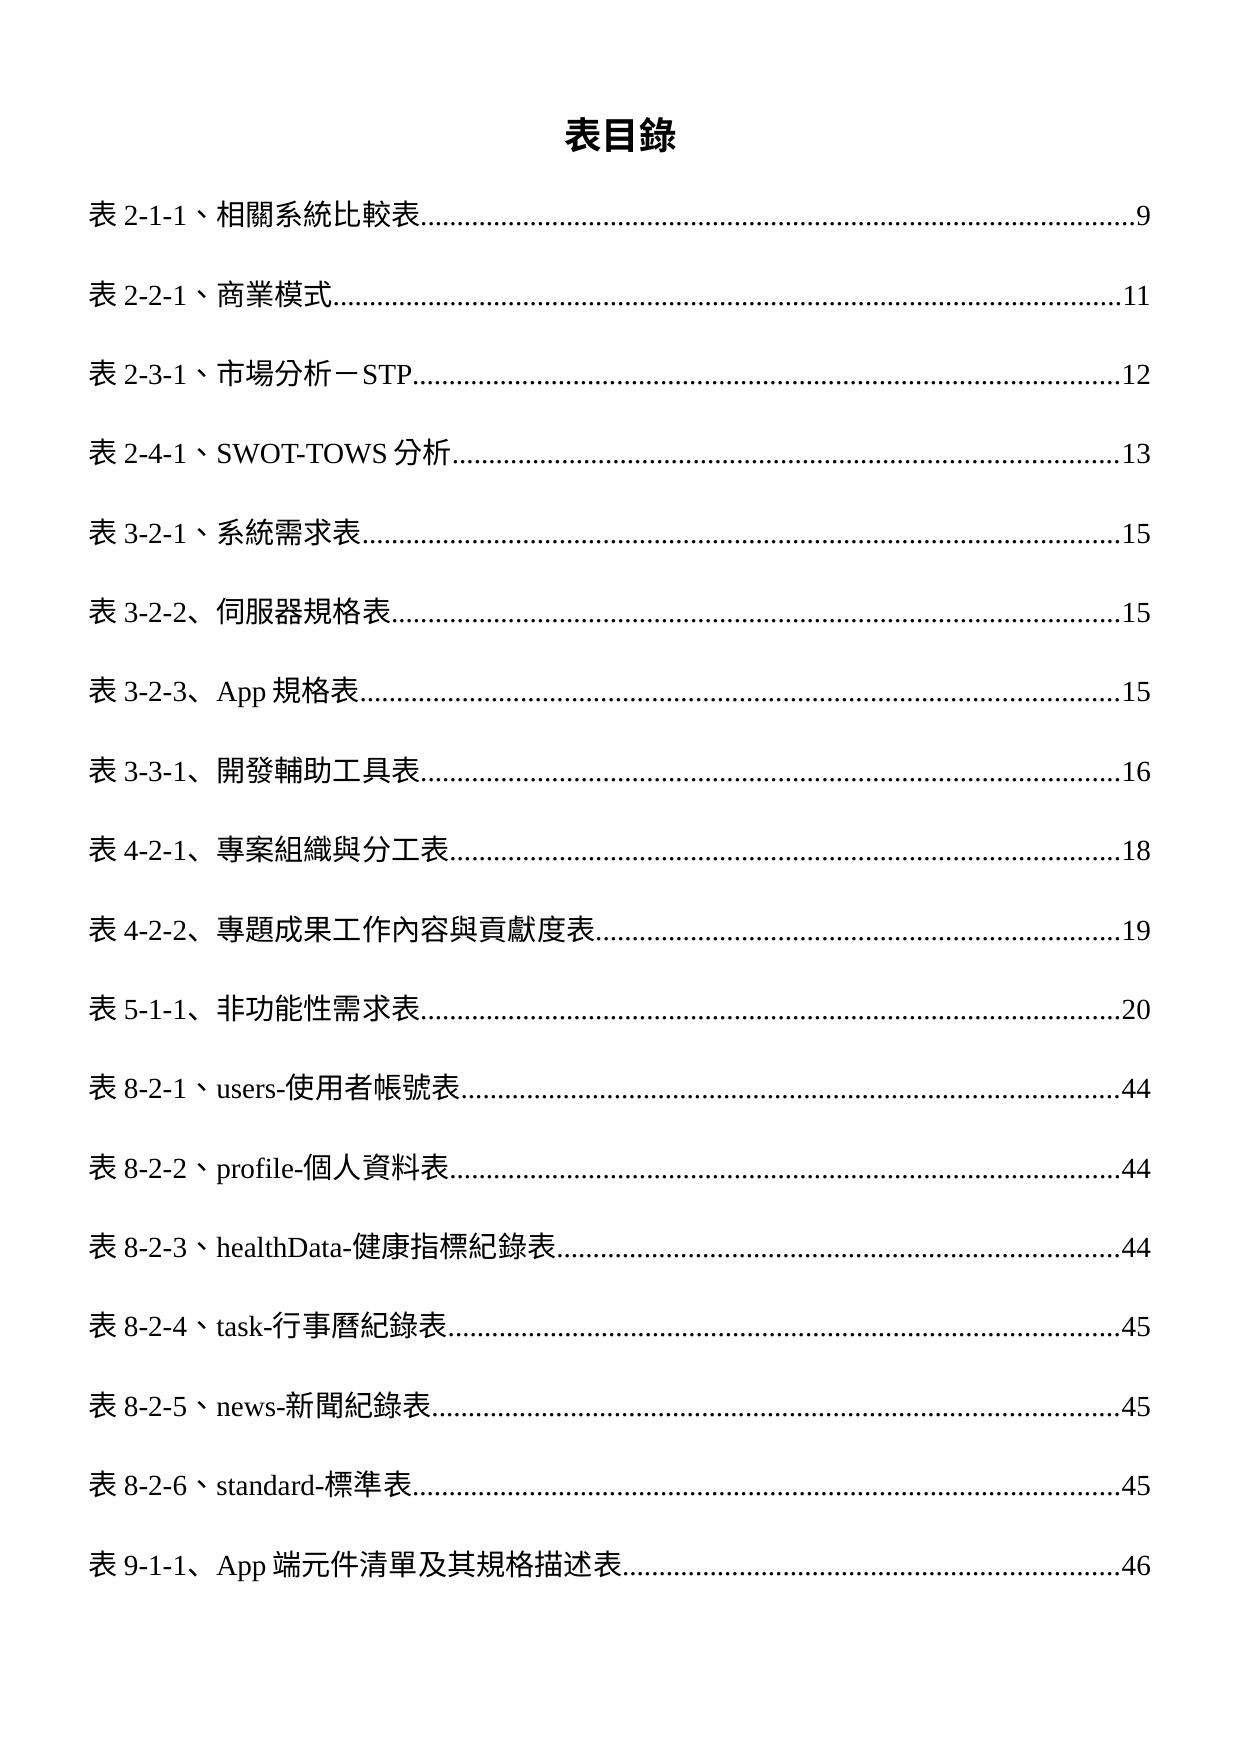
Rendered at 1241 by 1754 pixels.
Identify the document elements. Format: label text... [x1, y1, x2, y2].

text 表2-2-1、商業模式 11 [89, 252, 1152, 332]
text 表8-2-1、users-使用者帳號表 44 [89, 1046, 1152, 1126]
text 表2-1-1、相關系統比較表 9 [89, 173, 1152, 252]
text 表2-4-1、SWOT-TOWS分析 13 [89, 411, 1152, 491]
text 表8-2-6、standard-標準表 45 [89, 1443, 1152, 1522]
text 表8-2-2、profile-個人資料表 44 [89, 1126, 1152, 1205]
text 表3-2-1、系統需求表 15 [89, 491, 1152, 570]
text 表8-2-3、healthData-健康指標紀錄表 44 [89, 1205, 1152, 1284]
text 表8-2-4、task-行事曆紀錄表 45 [89, 1284, 1152, 1364]
text 表8-2-5、news-新聞紀錄表 45 [89, 1364, 1152, 1443]
text 表3-2-2、伺服器規格表 15 [89, 570, 1152, 649]
text 表4-2-2、專題成果工作內容與貢獻度表 19 [89, 887, 1152, 967]
text 表9-1-1、App端元件清單及其規格描述表 46 [89, 1522, 1152, 1602]
text 表目錄 [89, 94, 1152, 173]
text 表3-3-1、開發輔助工具表 16 [89, 729, 1152, 808]
text 表3-2-3、App規格表 15 [89, 649, 1152, 729]
text 表4-2-1、專案組織與分工表 18 [89, 808, 1152, 887]
text 表2-3-1、市場分析－STP 12 [89, 332, 1152, 411]
text 表5-1-1、非功能性需求表 20 [89, 967, 1152, 1046]
